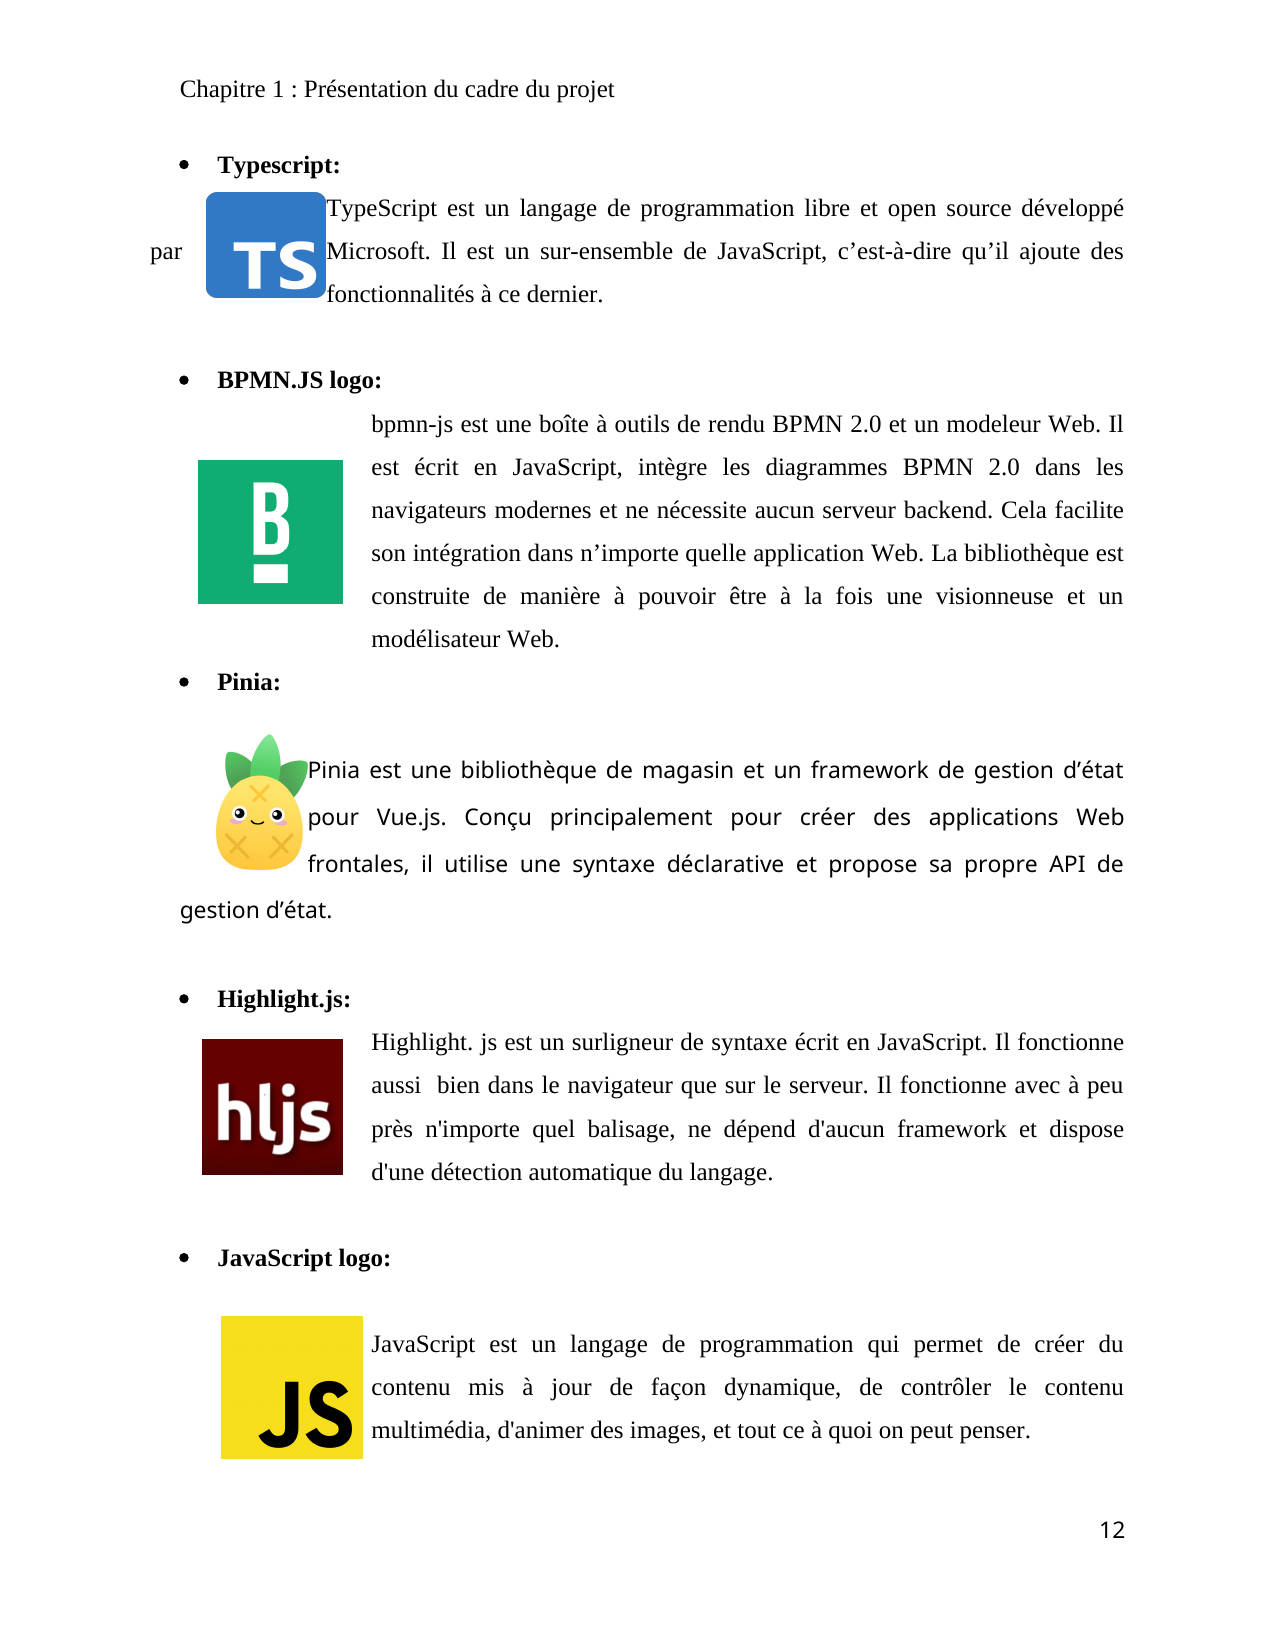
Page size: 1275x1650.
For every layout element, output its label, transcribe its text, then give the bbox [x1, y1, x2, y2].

text Highlight. js est un surligneur de syntaxe écrit en JavaScript. Il fonctionne aussi bien dans le navigateur que sur le serveur. Il fonctionne avec à peu près n'importe quel balisage, ne dépend d'aucun framework et dispose d'une détection automatique du langage. [371, 1027, 1125, 1186]
list BPMN.JS logo: [179, 366, 1125, 394]
list Pinia: [179, 667, 1125, 696]
picture [198, 460, 343, 604]
list Typescript: [179, 150, 1125, 179]
text TypeScript est un langage de programmation libre et open source développé par Microsoft. Il est un sur-ensemble de JavaScript, c’est-à-dire qu’il ajoute des fonctionnalités à ce dernier. [150, 193, 1125, 308]
picture [221, 1316, 363, 1459]
text bpmn-js est une boîte à outils de rendu BPMN 2.0 et un modeleur Web. Il est écrit en JavaScript, intègre les diagrammes BPMN 2.0 dans les navigateurs modernes et ne nécessite aucun serveur backend. Cela facilite son intégration dans n’importe quelle application Web. La bibliothèque est construite de manière à pouvoir être à la fois une visionneuse et un modélisateur Web. [371, 409, 1125, 653]
text JavaScript est un langage de programmation qui permet de créer du contenu mis à jour de façon dynamique, de contrôler le contenu multimédia, d'animer des images, et tout ce à quoi on peut penser. [371, 1329, 1125, 1444]
text Pinia est une bibliothèque de magasin et un framework de gestion d’état pour Vue.js. Conçu principalement pour créer des applications Web frontales, il utilise une syntaxe déclarative et propose sa propre API de gestion d’état. [179, 754, 1125, 926]
picture [202, 1039, 343, 1175]
list JavaScript logo: [179, 1243, 1125, 1272]
picture [216, 734, 308, 870]
list Highlight.js: [179, 984, 1125, 1013]
